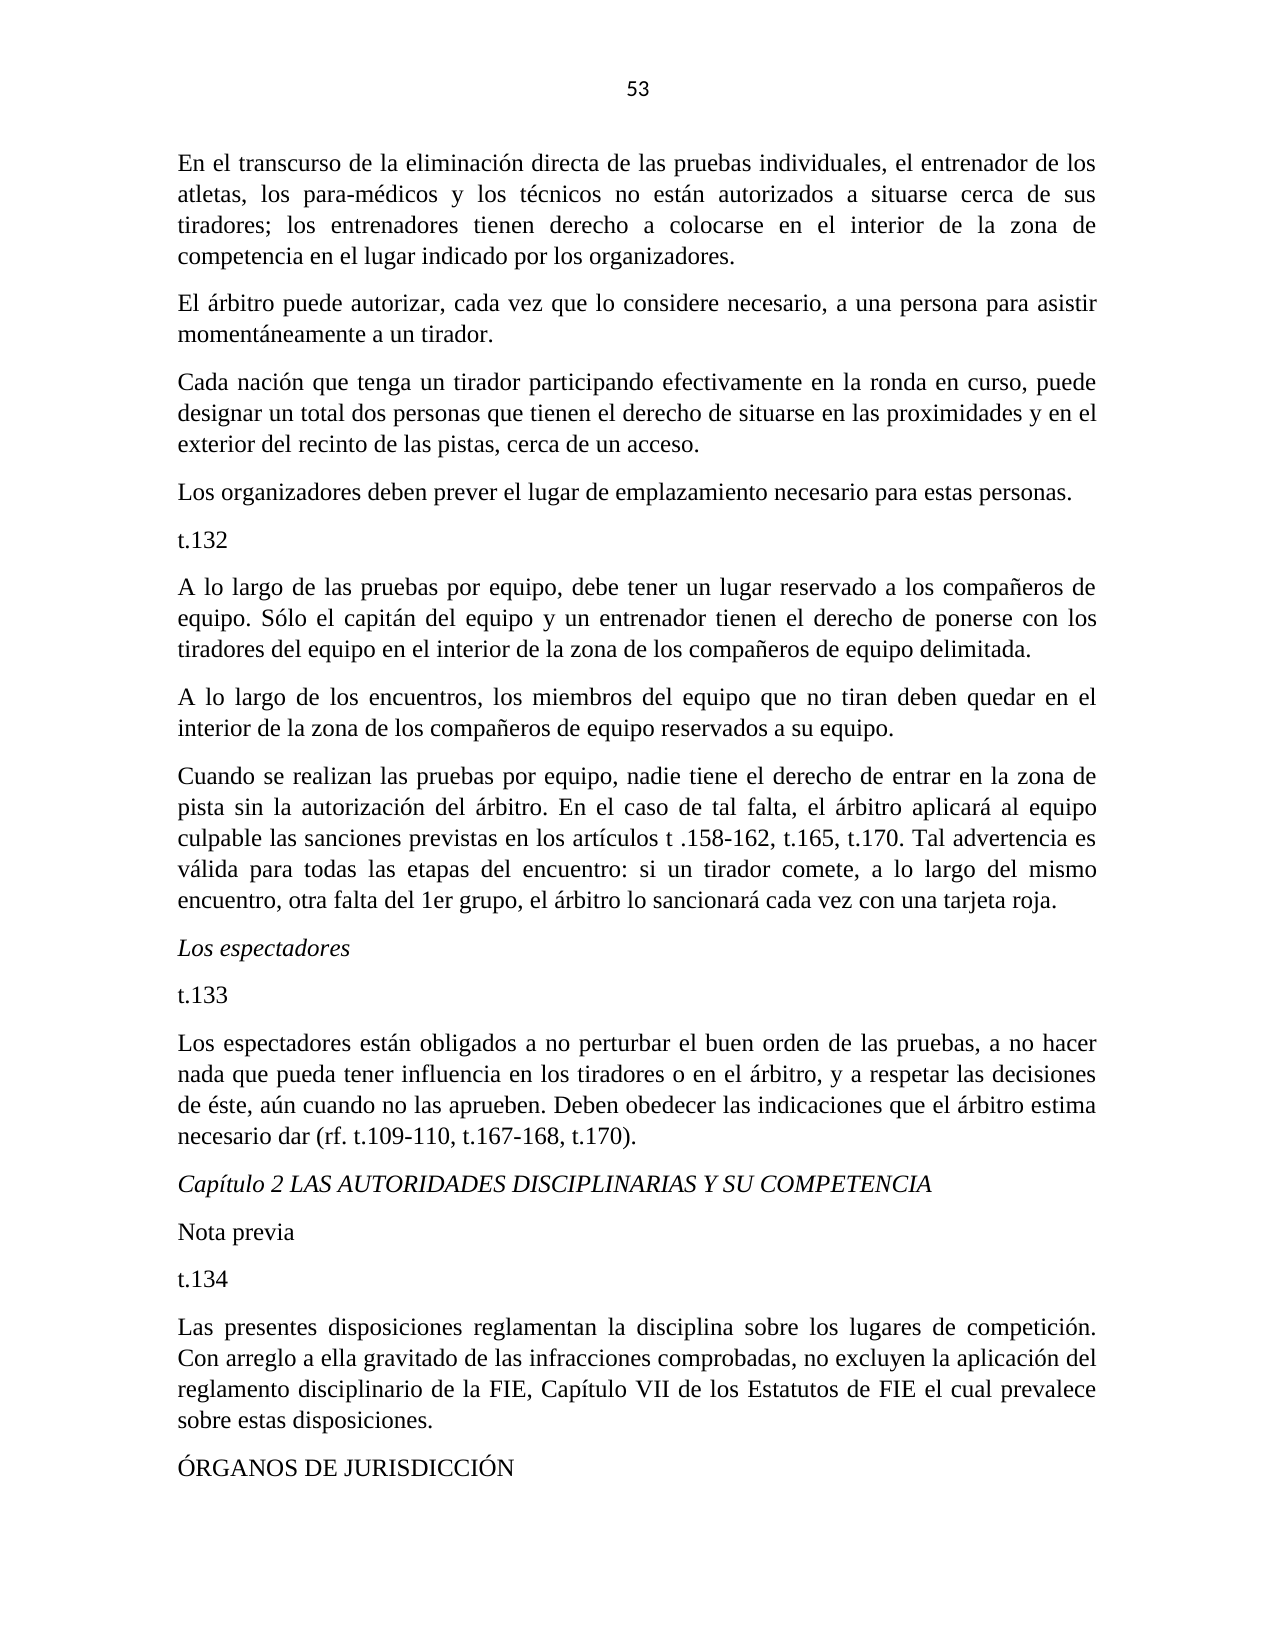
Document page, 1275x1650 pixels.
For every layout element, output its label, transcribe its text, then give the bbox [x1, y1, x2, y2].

text t.134 [177, 1264, 1098, 1293]
text ÓRGANOS DE JURISDICCIÓN [177, 1453, 1098, 1482]
text A lo largo de los encuentros, los miembros del equipo que no tiran deben quedar en el interior de la zona de los compañeros de equipo reservados a su equipo. [177, 682, 1098, 742]
text Los organizadores deben prever el lugar de emplazamiento necesario para estas personas. [177, 477, 1098, 506]
text A lo largo de las pruebas por equipo, debe tener un lugar reservado a los compañeros de equipo. Sólo el capitán del equipo y un entrenador tienen el derecho de ponerse con los tiradores del equipo en el interior de la zona de los compañeros de equipo delimitada. [177, 572, 1098, 663]
text Los espectadores están obligados a no perturbar el buen orden de las pruebas, a no hacer nada que pueda tener influencia en los tiradores o en el árbitro, y a respetar las decisiones de éste, aún cuando no las aprueben. Deben obedecer las indicaciones que el árbitro estima necesario dar (rf. t.109-110, t.167-168, t.170). [177, 1028, 1098, 1150]
text Los espectadores [177, 933, 1098, 962]
text En el transcurso de la eliminación directa de las pruebas individuales, el entrenador de los atletas, los para-médicos y los técnicos no están autorizados a situarse cerca de sus tiradores; los entrenadores tienen derecho a colocarse en el interior de la zona de competencia en el lugar indicado por los organizadores. [177, 148, 1098, 269]
text Cuando se realizan las pruebas por equipo, nadie tiene el derecho de entrar en la zona de pista sin la autorización del árbitro. En el caso de tal falta, el árbitro aplicará al equipo culpable las sanciones previstas en los artículos t .158-162, t.165, t.170. Tal advertencia es válida para todas las etapas del encuentro: si un tirador comete, a lo largo del mismo encuentro, otra falta del 1er grupo, el árbitro lo sancionará cada vez con una tarjeta roja. [177, 761, 1098, 914]
text Capítulo 2 LAS AUTORIDADES DISCIPLINARIAS Y SU COMPETENCIA [177, 1169, 1098, 1198]
text t.133 [177, 981, 1098, 1009]
text Cada nación que tenga un tirador participando efectivamente en la ronda en curso, puede designar un total dos personas que tienen el derecho de situarse en las proximidades y en el exterior del recinto de las pistas, cerca de un acceso. [177, 367, 1098, 458]
text Nota previa [177, 1217, 1098, 1246]
text Las presentes disposiciones reglamentan la disciplina sobre los lugares de competición. Con arreglo a ella gravitado de las infracciones comprobadas, no excluyen la aplicación del reglamento disciplinario de la FIE, Capítulo VII de los Estatutos de FIE el cual prevalece sobre estas disposiciones. [177, 1312, 1098, 1434]
text t.132 [177, 525, 1098, 553]
text El árbitro puede autorizar, cada vez que lo considere necesario, a una persona para asistir momentáneamente a un tirador. [177, 288, 1098, 348]
